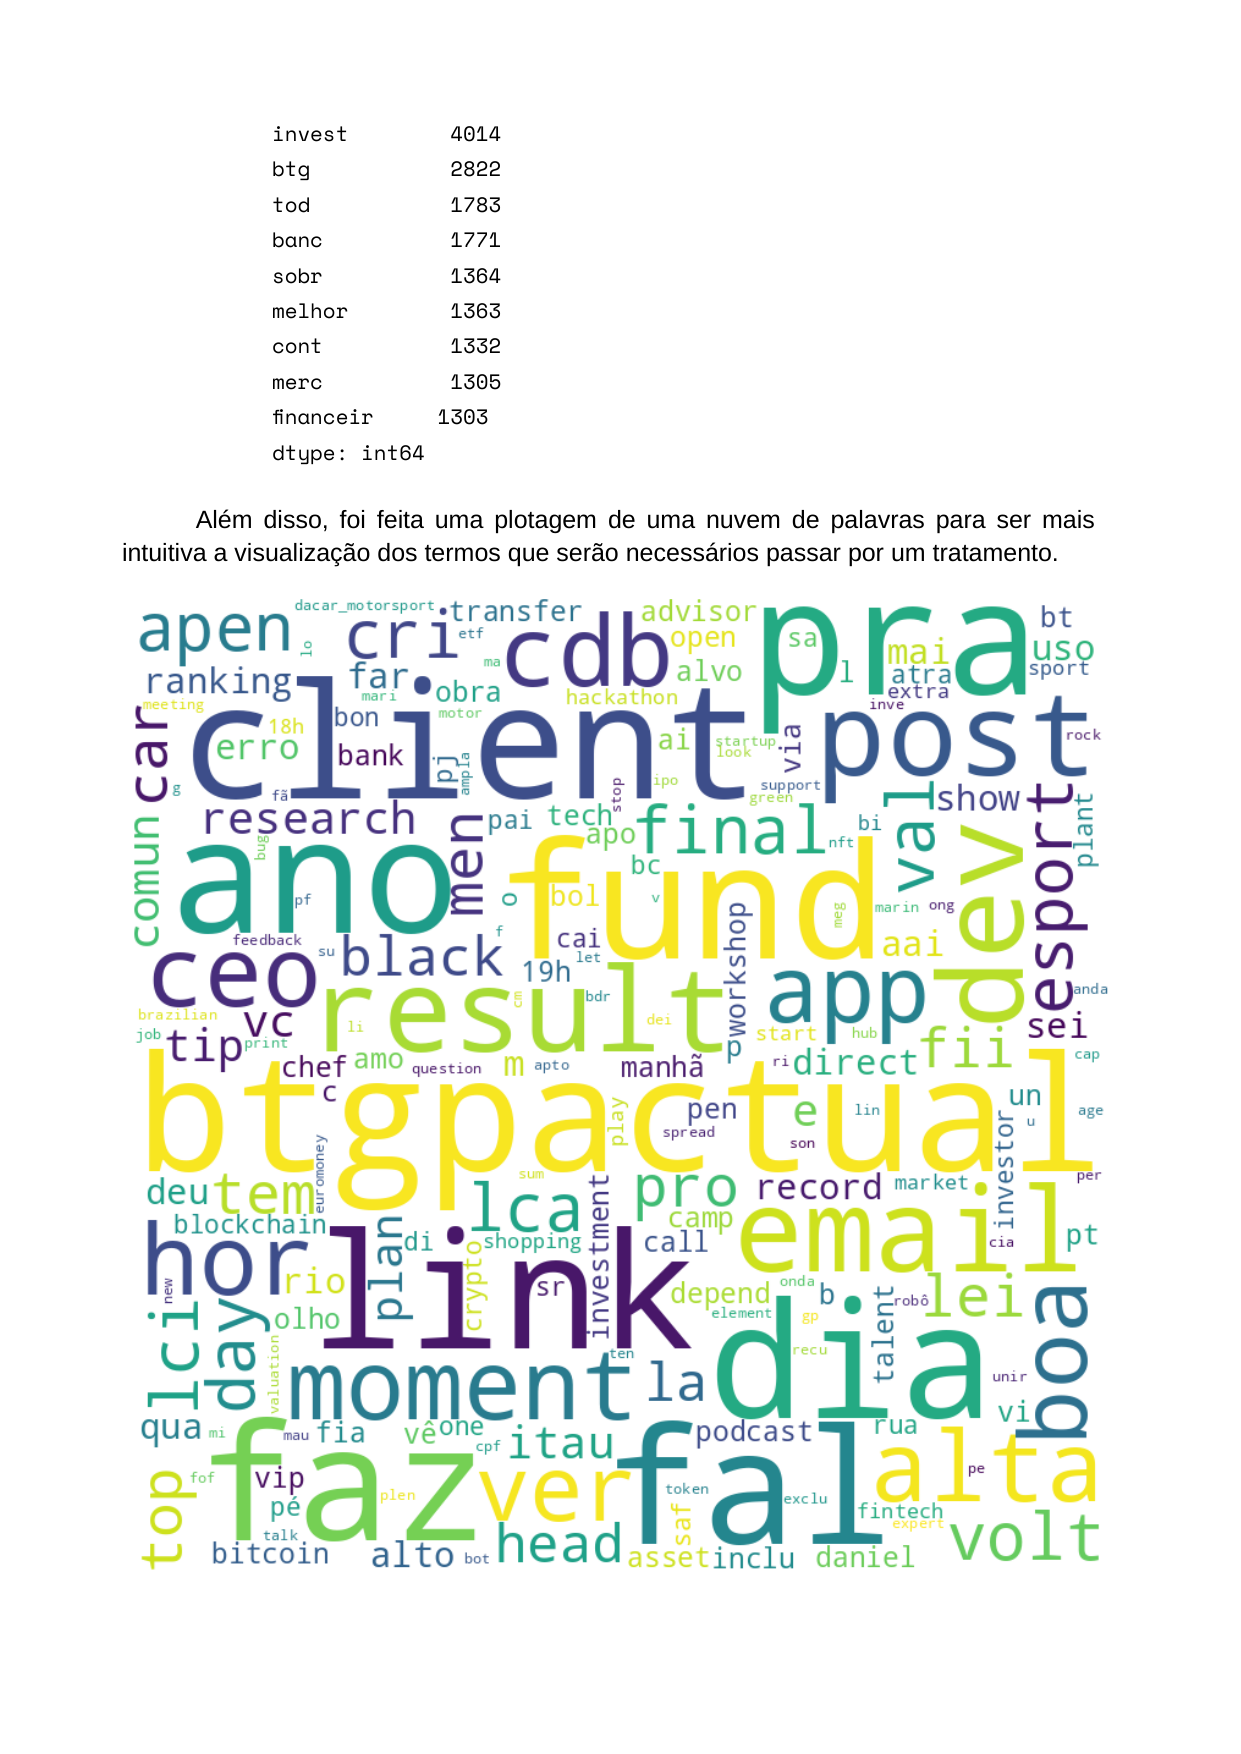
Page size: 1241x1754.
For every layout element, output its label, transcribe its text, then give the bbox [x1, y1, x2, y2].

text btg 2822 [272, 153, 1096, 184]
text invest 4014 [272, 118, 1096, 149]
text merc 1305 [272, 366, 1096, 397]
picture [121, 588, 1122, 1588]
text sobr 1364 [272, 260, 1096, 291]
text cont 1332 [272, 331, 1096, 361]
text tod 1783 [272, 189, 1096, 220]
text Além disso, foi feita uma plotagem de uma nuvem de palavras para ser mais intuitiva a visualização dos termos que serão necessários passar por um tratamento. [122, 505, 1096, 567]
text banc 1771 [272, 224, 1096, 255]
text financeir 1303 [272, 401, 1096, 432]
text melhor 1363 [272, 295, 1096, 326]
text dtype: int64 [272, 437, 1096, 468]
